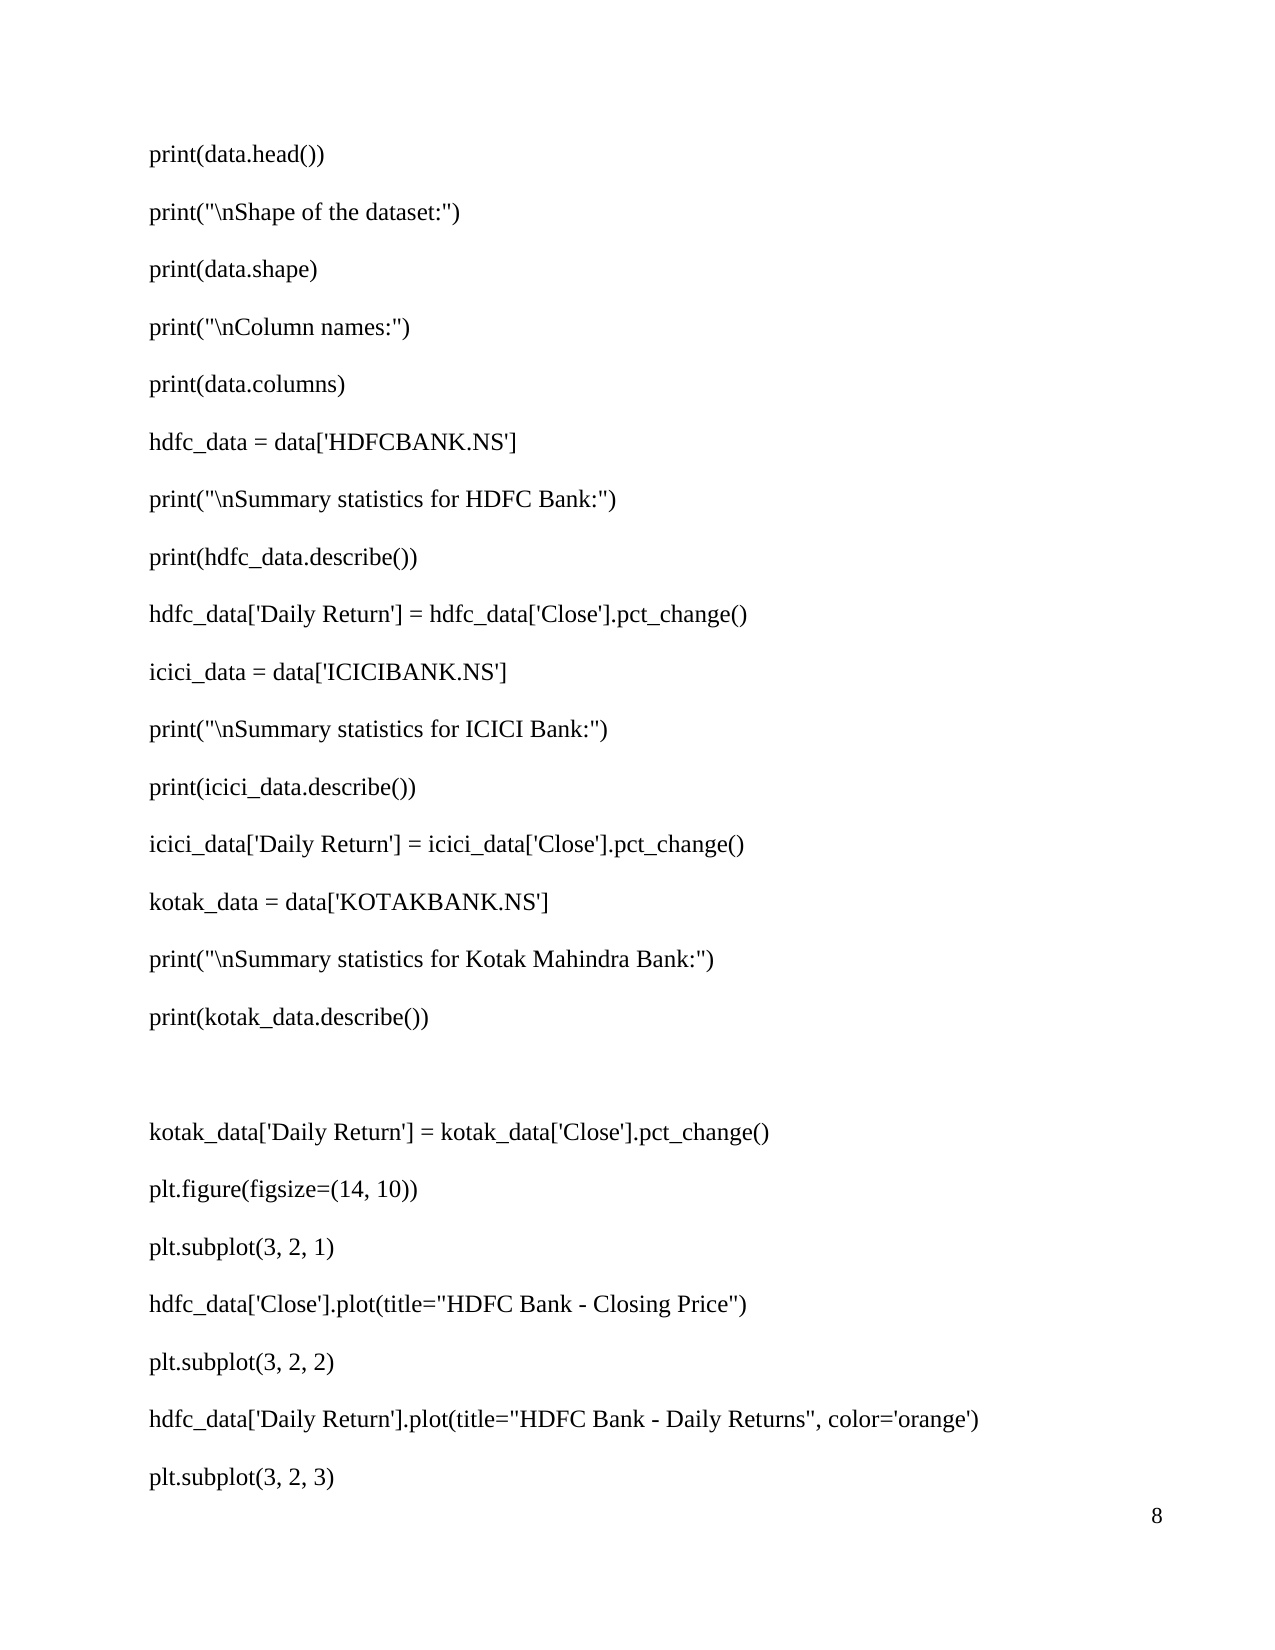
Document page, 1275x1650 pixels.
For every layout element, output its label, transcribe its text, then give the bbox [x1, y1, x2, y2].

text print("\nColumn names:") [149, 312, 1162, 341]
text print(data.shape) [149, 254, 1162, 283]
text print(icici_data.describe()) [149, 772, 1162, 801]
text plt.subplot(3, 2, 1) [149, 1232, 1162, 1261]
text kotak_data = data['KOTAKBANK.NS'] [149, 887, 1162, 916]
text hdfc_data['Daily Return'] = hdfc_data['Close'].pct_change() [149, 599, 1162, 628]
text kotak_data['Daily Return'] = kotak_data['Close'].pct_change() [149, 1117, 1162, 1146]
text hdfc_data = data['HDFCBANK.NS'] [149, 427, 1162, 456]
text icici_data = data['ICICIBANK.NS'] [149, 657, 1162, 686]
text print("\nShape of the dataset:") [149, 197, 1162, 226]
text print(data.columns) [149, 369, 1162, 398]
text print(data.head()) [149, 139, 1162, 168]
text plt.subplot(3, 2, 3) [149, 1462, 1162, 1491]
text print(kotak_data.describe()) [149, 1002, 1162, 1031]
text icici_data['Daily Return'] = icici_data['Close'].pct_change() [149, 829, 1162, 858]
text hdfc_data['Daily Return'].plot(title="HDFC Bank - Daily Returns", color='orange') [149, 1404, 1162, 1433]
text print("\nSummary statistics for HDFC Bank:") [149, 484, 1162, 513]
text print("\nSummary statistics for Kotak Mahindra Bank:") [149, 944, 1162, 973]
text plt.figure(figsize=(14, 10)) [149, 1174, 1162, 1203]
text hdfc_data['Close'].plot(title="HDFC Bank - Closing Price") [149, 1289, 1162, 1318]
text print("\nSummary statistics for ICICI Bank:") [149, 714, 1162, 743]
text print(hdfc_data.describe()) [149, 542, 1162, 571]
text plt.subplot(3, 2, 2) [149, 1347, 1162, 1376]
